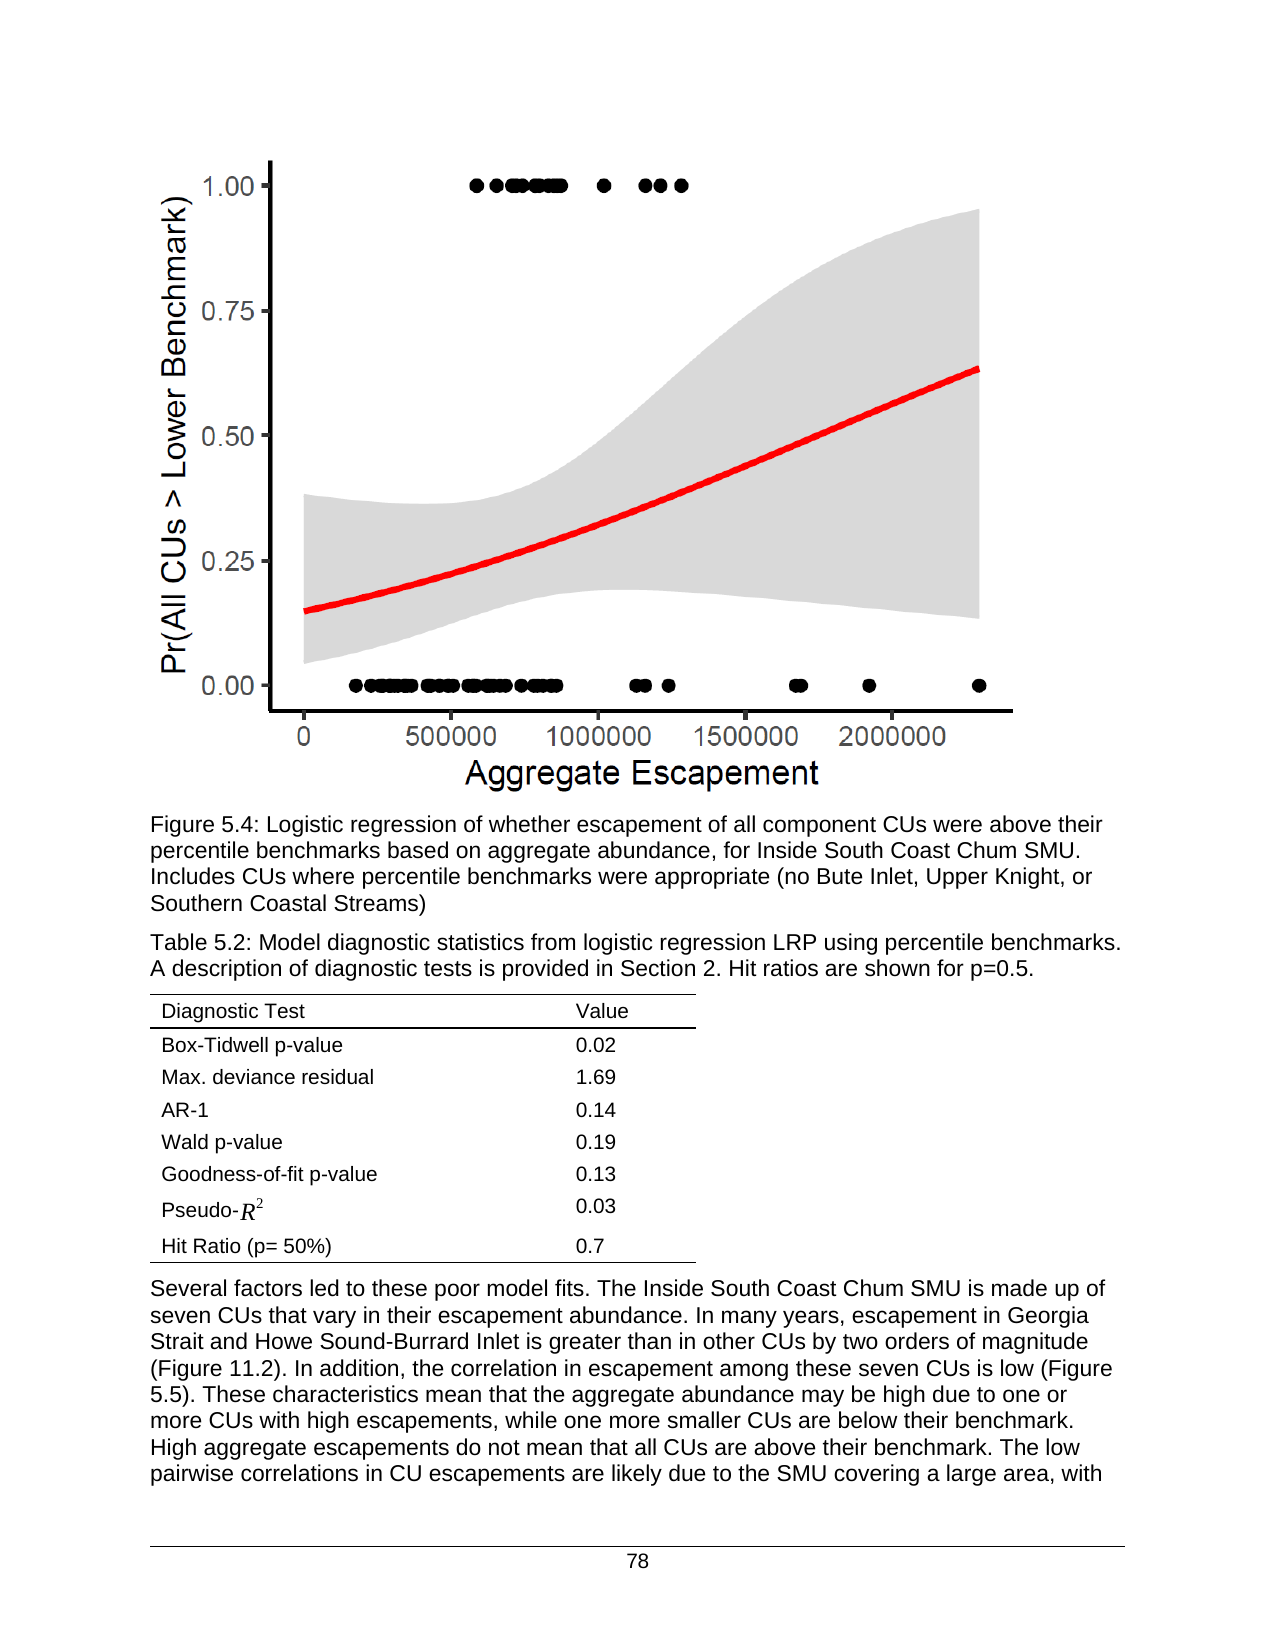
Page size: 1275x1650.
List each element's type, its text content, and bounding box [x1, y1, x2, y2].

table_cell Goodness-of-fit p-value [150, 1158, 564, 1190]
table_cell Wald p-value [150, 1126, 564, 1158]
table_cell 0.13 [564, 1158, 696, 1190]
table_cell AR-1 [150, 1093, 564, 1126]
table_header Value [564, 995, 696, 1027]
table_cell Max. deviance residual [150, 1061, 564, 1093]
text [150, 1275, 1125, 1486]
text Figure 5.4: Logistic regression of whether escapement of all component CUs were above their percentile benchmarks based on aggregate abundance, for Inside South Coast Chum SMU. Includes CUs where percentile benchmarks were appropriate (no Bute Inlet, Upper Knight, or Southern Coastal Streams) [150, 811, 1125, 916]
table_cell Box-Tidwell p-value [150, 1029, 564, 1061]
text Table 5.2: Model diagnostic statistics from logistic regression LRP using percentile benchmarks. A description of diagnostic tests is provided in Section 2. Hit ratios are shown for p=0.5. [150, 928, 1125, 981]
table_cell 0.02 [564, 1029, 696, 1061]
table_cell Pseudo- [150, 1190, 564, 1229]
table_cell 0.14 [564, 1093, 696, 1126]
table_cell 0.7 [564, 1230, 696, 1262]
table_header Diagnostic Test [150, 995, 564, 1027]
table_cell 0.03 [564, 1190, 696, 1229]
table_cell 1.69 [564, 1061, 696, 1093]
table_cell 0.19 [564, 1126, 696, 1158]
table_cell Hit Ratio (p= 50%) [150, 1230, 564, 1262]
